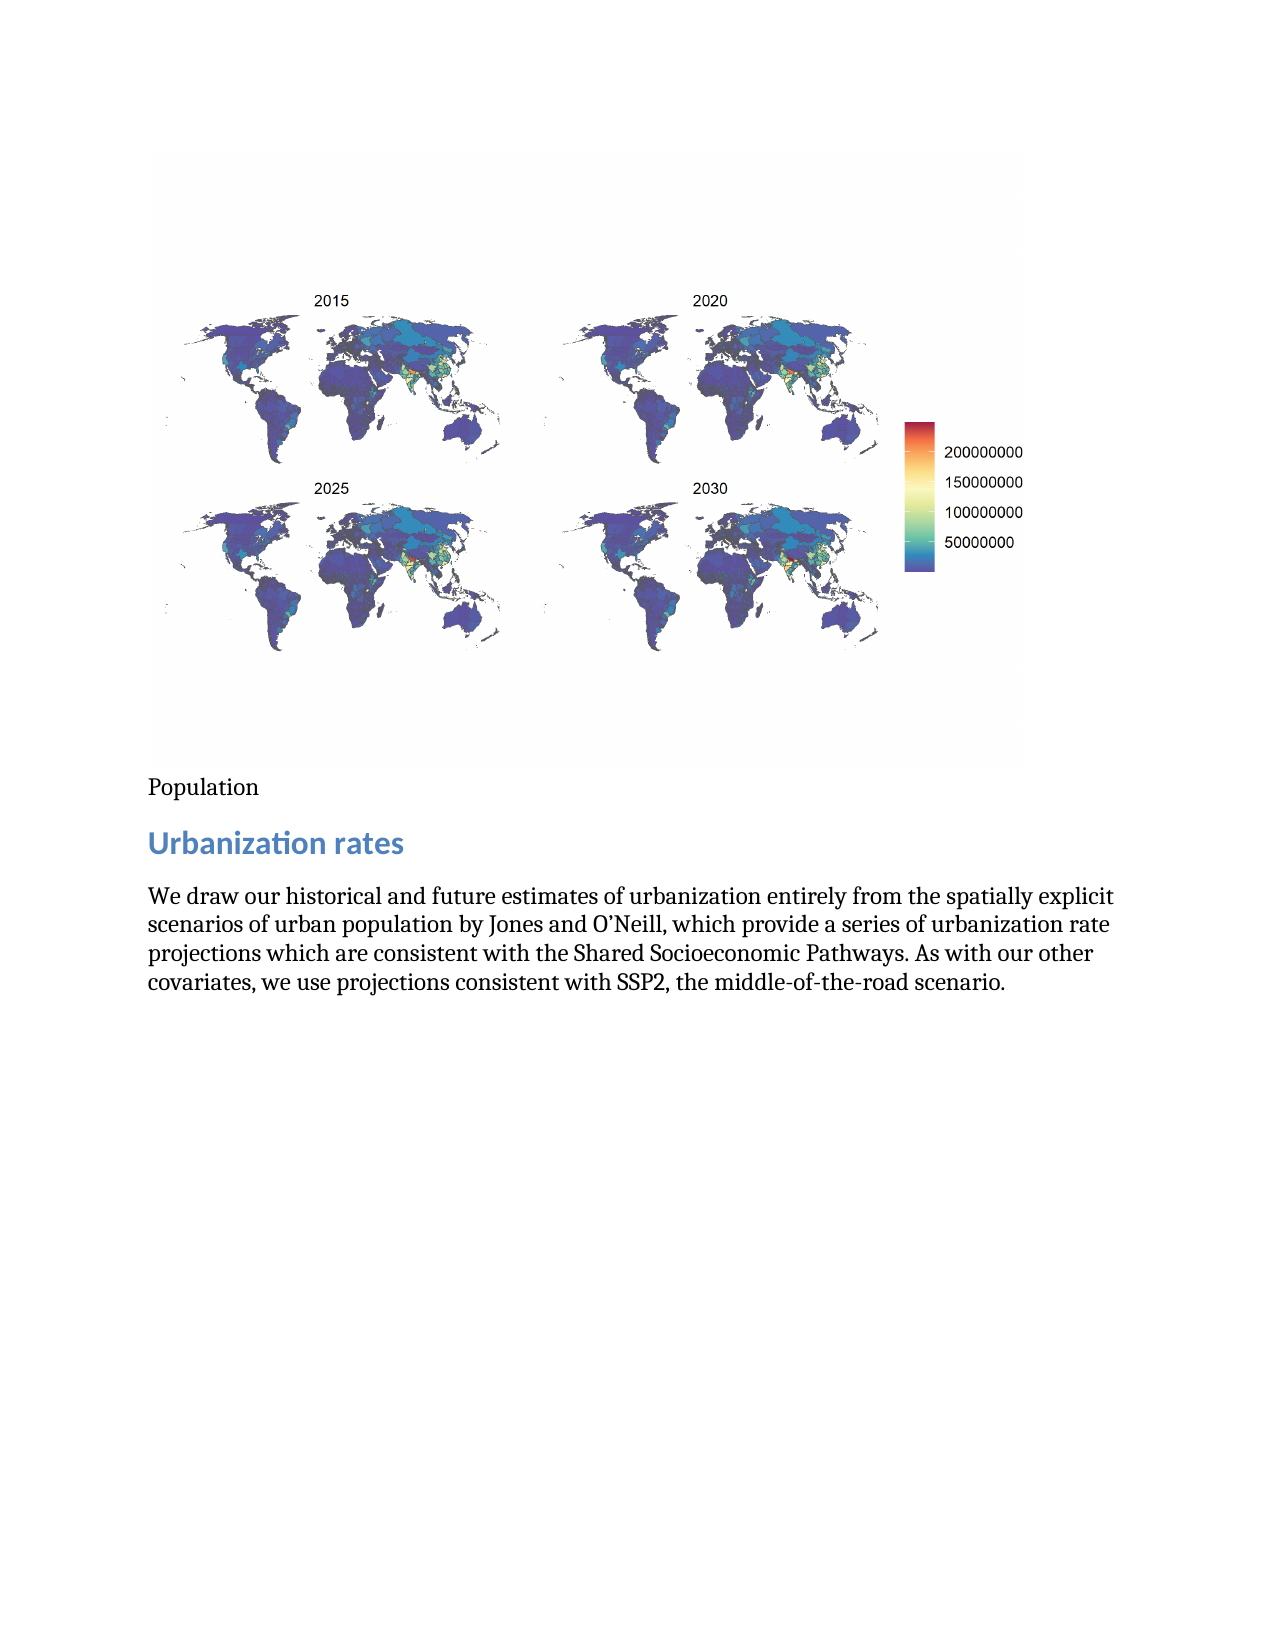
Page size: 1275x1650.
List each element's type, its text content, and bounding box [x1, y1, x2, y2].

text We draw our historical and future estimates of urbanization entirely from the spatially explicit scenarios of urban population by Jones and O’Neill, which provide a series of urbanization rate projections which are consistent with the Shared Socioeconomic Pathways. As with our other covariates, we use projections consistent with SSP2, the middle-of-the-road scenario. [148, 882, 1127, 997]
picture [147, 147, 1023, 773]
subtitle Urbanization rates [148, 822, 1127, 863]
